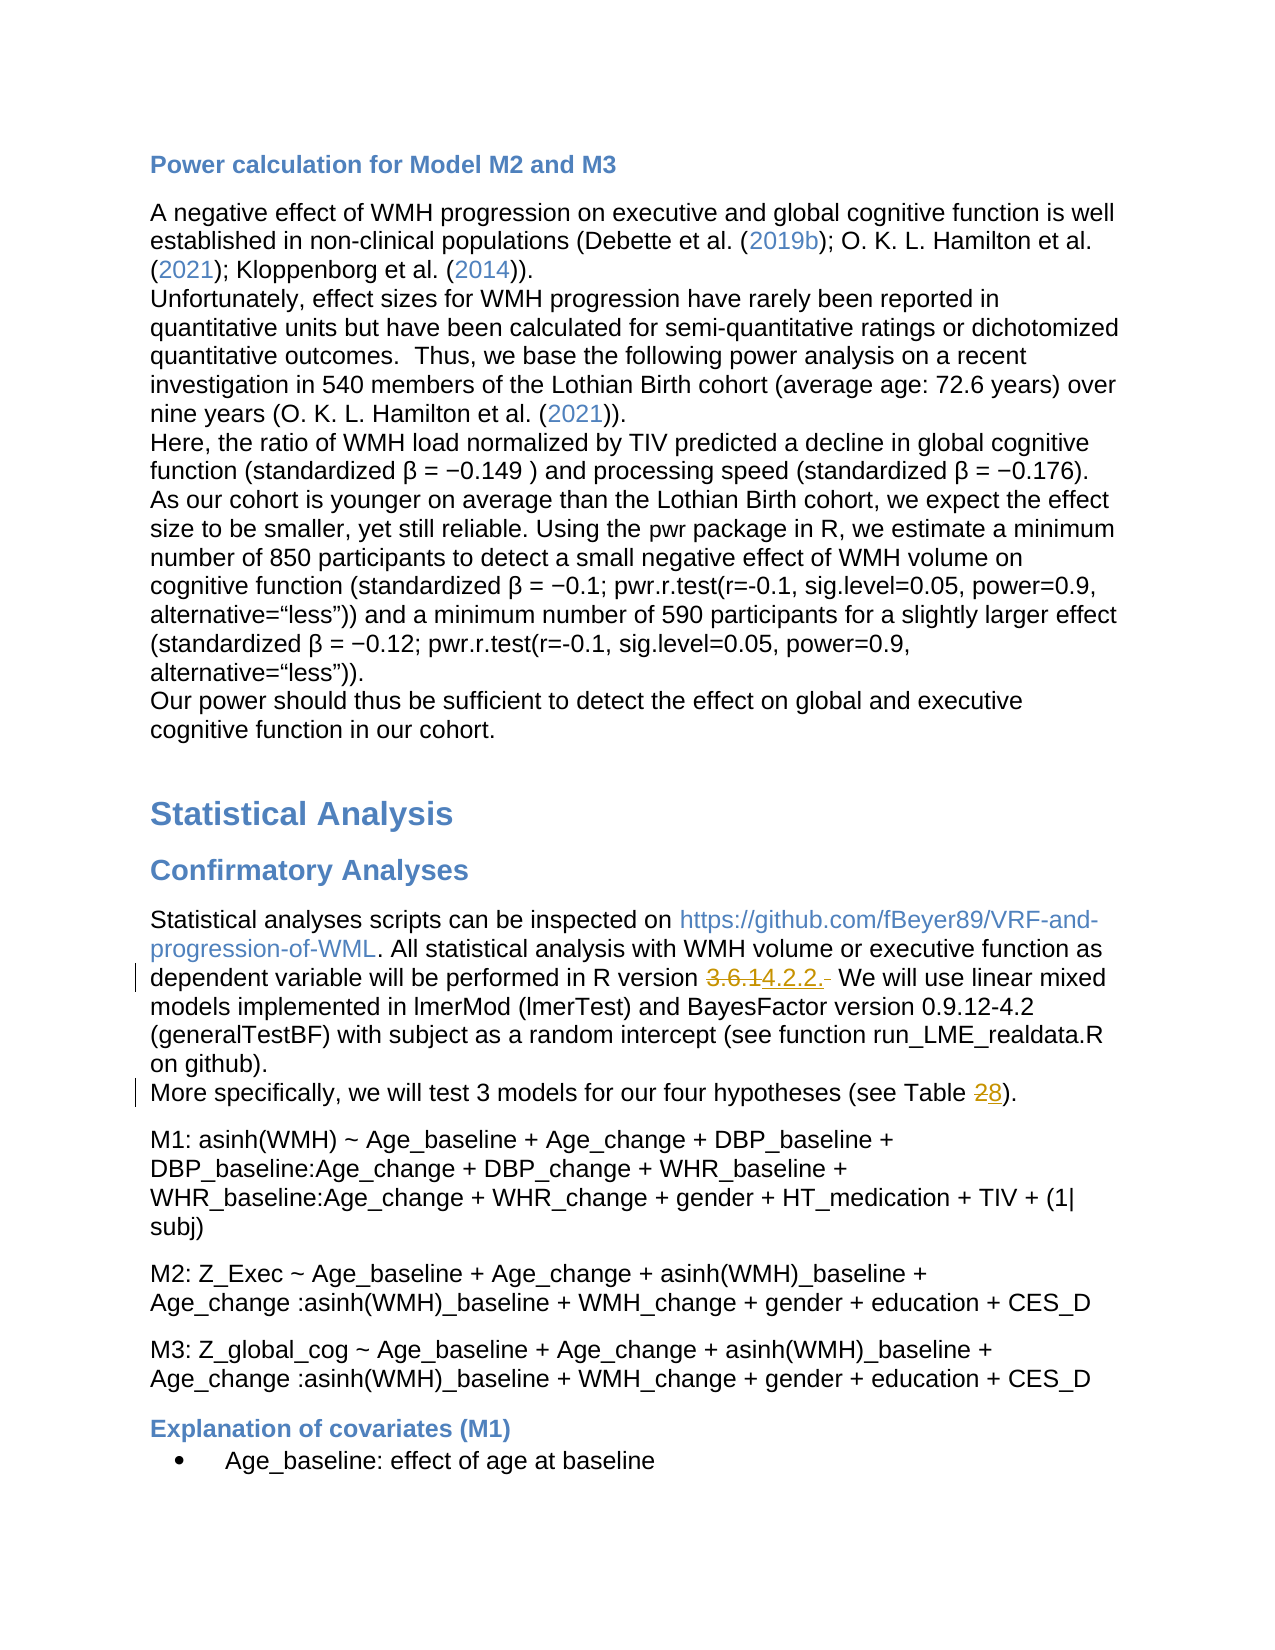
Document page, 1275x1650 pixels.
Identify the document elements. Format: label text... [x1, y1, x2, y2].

subtitle Power calculation for Model M2 and M3 [150, 150, 1125, 179]
subtitle Explanation of covariates (M1) [150, 1414, 1125, 1442]
subtitle Statistical Analysis [150, 794, 1125, 832]
text M1: asinh(WMH) ~ Age_baseline + Age_change + DBP_baseline + DBP_baseline:Age_change + DBP_change + WHR_baseline + WHR_baseline:Age_change + WHR_change + gender + HT_medication + TIV + (1|subj) [150, 1125, 1125, 1240]
text A negative effect of WMH progression on executive and global cognitive function is well established in non-clinical populations (Debette et al. (2019b); O. K. L. Hamilton et al. (2021); Kloppenborg et al. (2014)). Unfortunately, effect sizes for WMH progression have rarely been reported in quantitative units but have been calculated for semi-quantitative ratings or dichotomized quantitative outcomes. Thus, we base the following power analysis on a recent investigation in 540 members of the Lothian Birth cohort (average age: 72.6 years) over nine years (O. K. L. Hamilton et al. (2021)). Here, the ratio of WMH load normalized by TIV predicted a decline in global cognitive function (standardized β = −0.149 ) and processing speed (standardized β = −0.176). As our cohort is younger on average than the Lothian Birth cohort, we expect the effect size to be smaller, yet still reliable. Using the pwr package in R, we estimate a minimum number of 850 participants to detect a small negative effect of WMH volume on cognitive function (standardized β = −0.1; pwr.r.test(r=-0.1, sig.level=0.05, power=0.9, alternative=“less”)) and a minimum number of 590 participants for a slightly larger effect (standardized β = −0.12; pwr.r.test(r=-0.1, sig.level=0.05, power=0.9, alternative=“less”)). Our power should thus be sufficient to detect the effect on global and executive cognitive function in our cohort. [150, 197, 1125, 744]
subtitle Confirmatory Analyses [150, 853, 1125, 887]
text M3: Z_global_cog ~ Age_baseline + Age_change + asinh(WMH)_baseline + Age_change :asinh(WMH)_baseline + WMH_change + gender + education + CES_D [150, 1335, 1125, 1393]
list Age_baseline: effect of age at baseline [175, 1446, 1125, 1475]
text Statistical analyses scripts can be inspected on https://github.com/fBeyer89/VRF-and-progression-of-WML. All statistical analysis with WMH volume or executive function as dependent variable will be performed in R version We will use linear mixed models implemented in lmerMod (lmerTest) and BayesFactor version 0.9.12-4.2 (generalTestBF) with subject as a random intercept (see function run_LME_realdata.R on github). More specifically, we will test 3 models for our four hypotheses (see Table ). [150, 905, 1125, 1107]
text M2: Z_Exec ~ Age_baseline + Age_change + asinh(WMH)_baseline + Age_change :asinh(WMH)_baseline + WMH_change + gender + education + CES_D [150, 1259, 1125, 1317]
